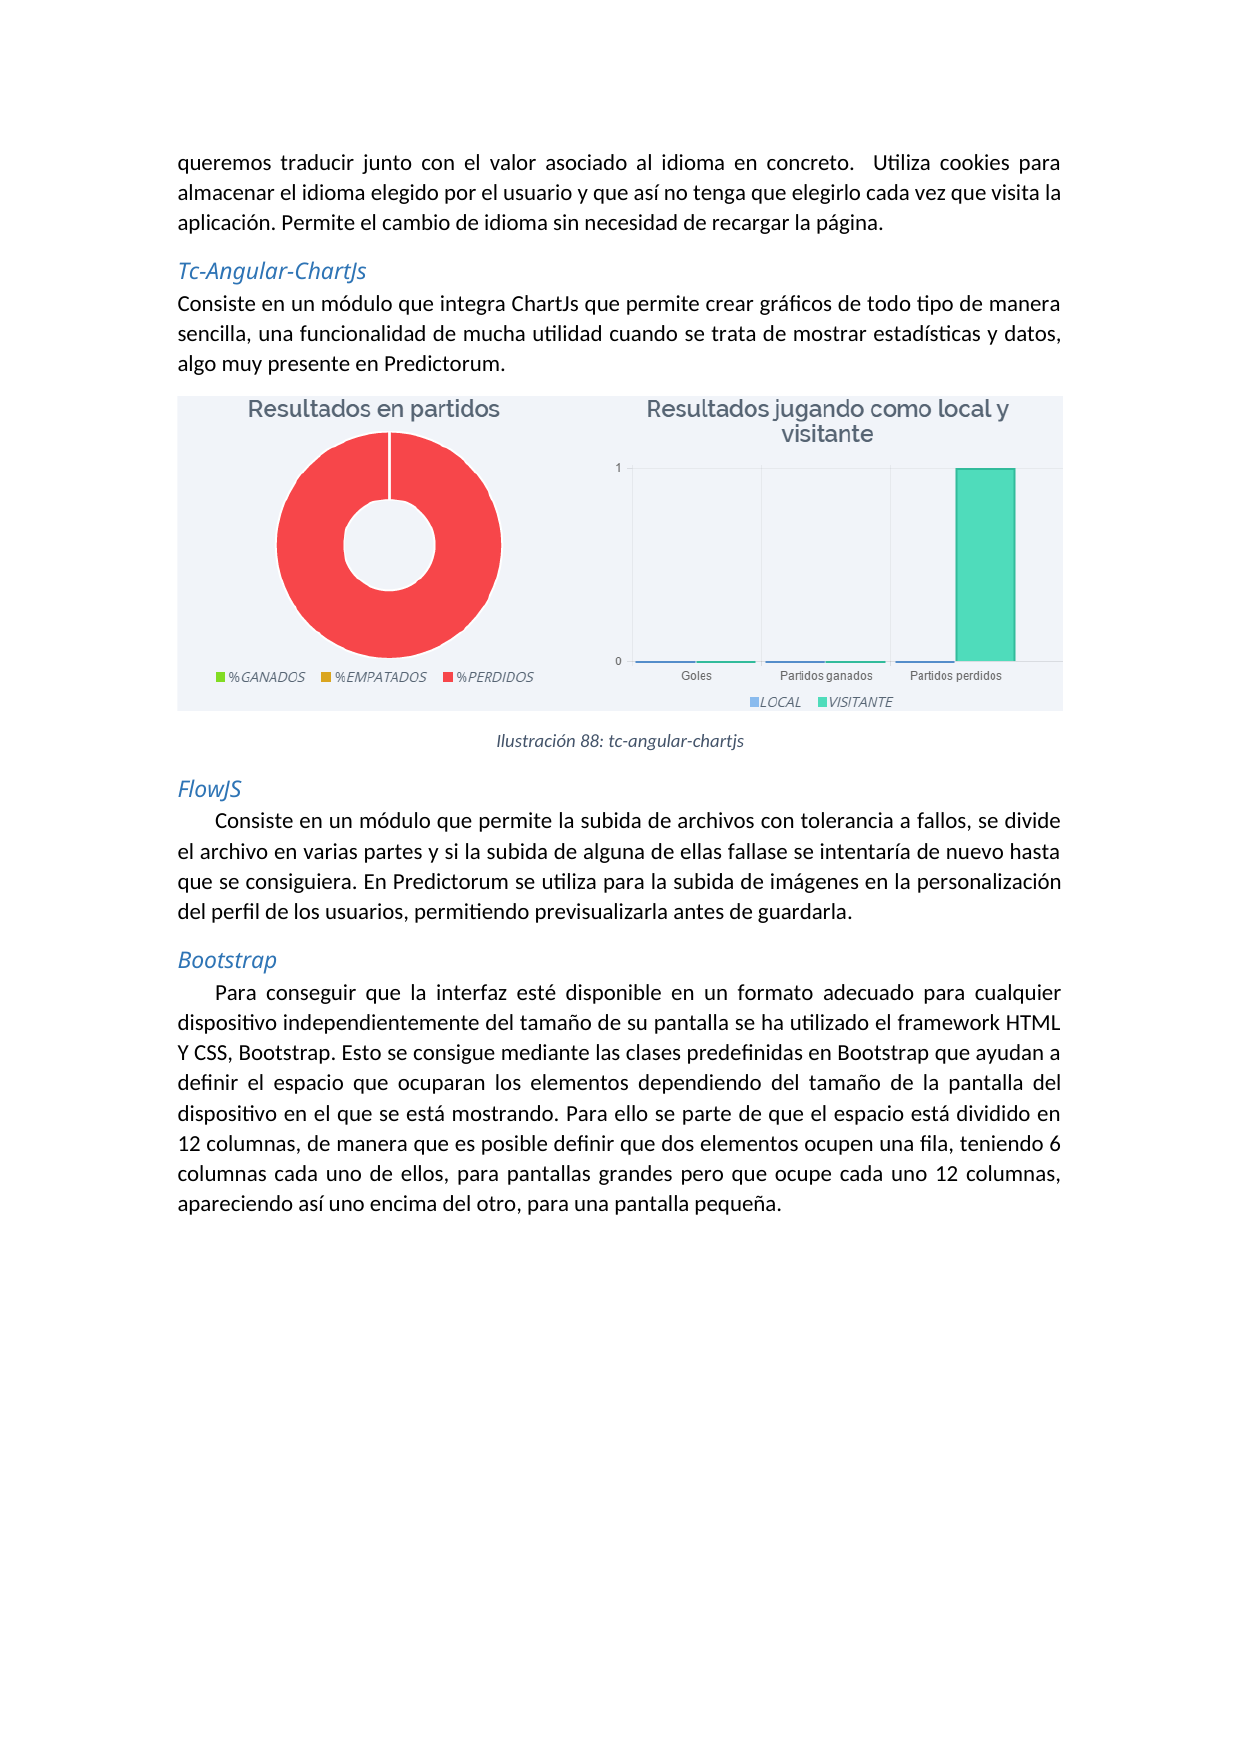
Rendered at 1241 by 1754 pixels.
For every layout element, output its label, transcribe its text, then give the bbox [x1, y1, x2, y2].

text Consiste en un módulo que integra ChartJs que permite crear gráficos de todo tipo de manera sencilla, una funcionalidad de mucha utilidad cuando se trata de mostrar estadísticas y datos, algo muy presente en Predictorum. [177, 289, 1063, 377]
picture [177, 396, 1063, 711]
subtitle Tc-Angular-ChartJs [177, 255, 1063, 286]
subtitle FlowJS [177, 773, 1063, 804]
text Consiste en un módulo que permite la subida de archivos con tolerancia a fallos, se divide el archivo en varias partes y si la subida de alguna de ellas fallase se intentaría de nuevo hasta que se consiguiera. En Predictorum se utiliza para la subida de imágenes en la personalización del perfil de los usuarios, permitiendo previsualizarla antes de guardarla. [177, 807, 1063, 925]
subtitle Bootstrap [177, 944, 1063, 975]
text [177, 148, 1063, 236]
text Para conseguir que la interfaz esté disponible en un formato adecuado para cualquier dispositivo independientemente del tamaño de su pantalla se ha utilizado el framework HTML Y CSS, Bootstrap. Esto se consigue mediante las clases predefinidas en Bootstrap que ayudan a definir el espacio que ocuparan los elementos dependiendo del tamaño de la pantalla del dispositivo en el que se está mostrando. Para ello se parte de que el espacio está dividido en 12 columnas, de manera que es posible definir que dos elementos ocupen una fila, teniendo 6 columnas cada uno de ellos, para pantallas grandes pero que ocupe cada uno 12 columnas, apareciendo así uno encima del otro, para una pantalla pequeña. [177, 978, 1063, 1217]
